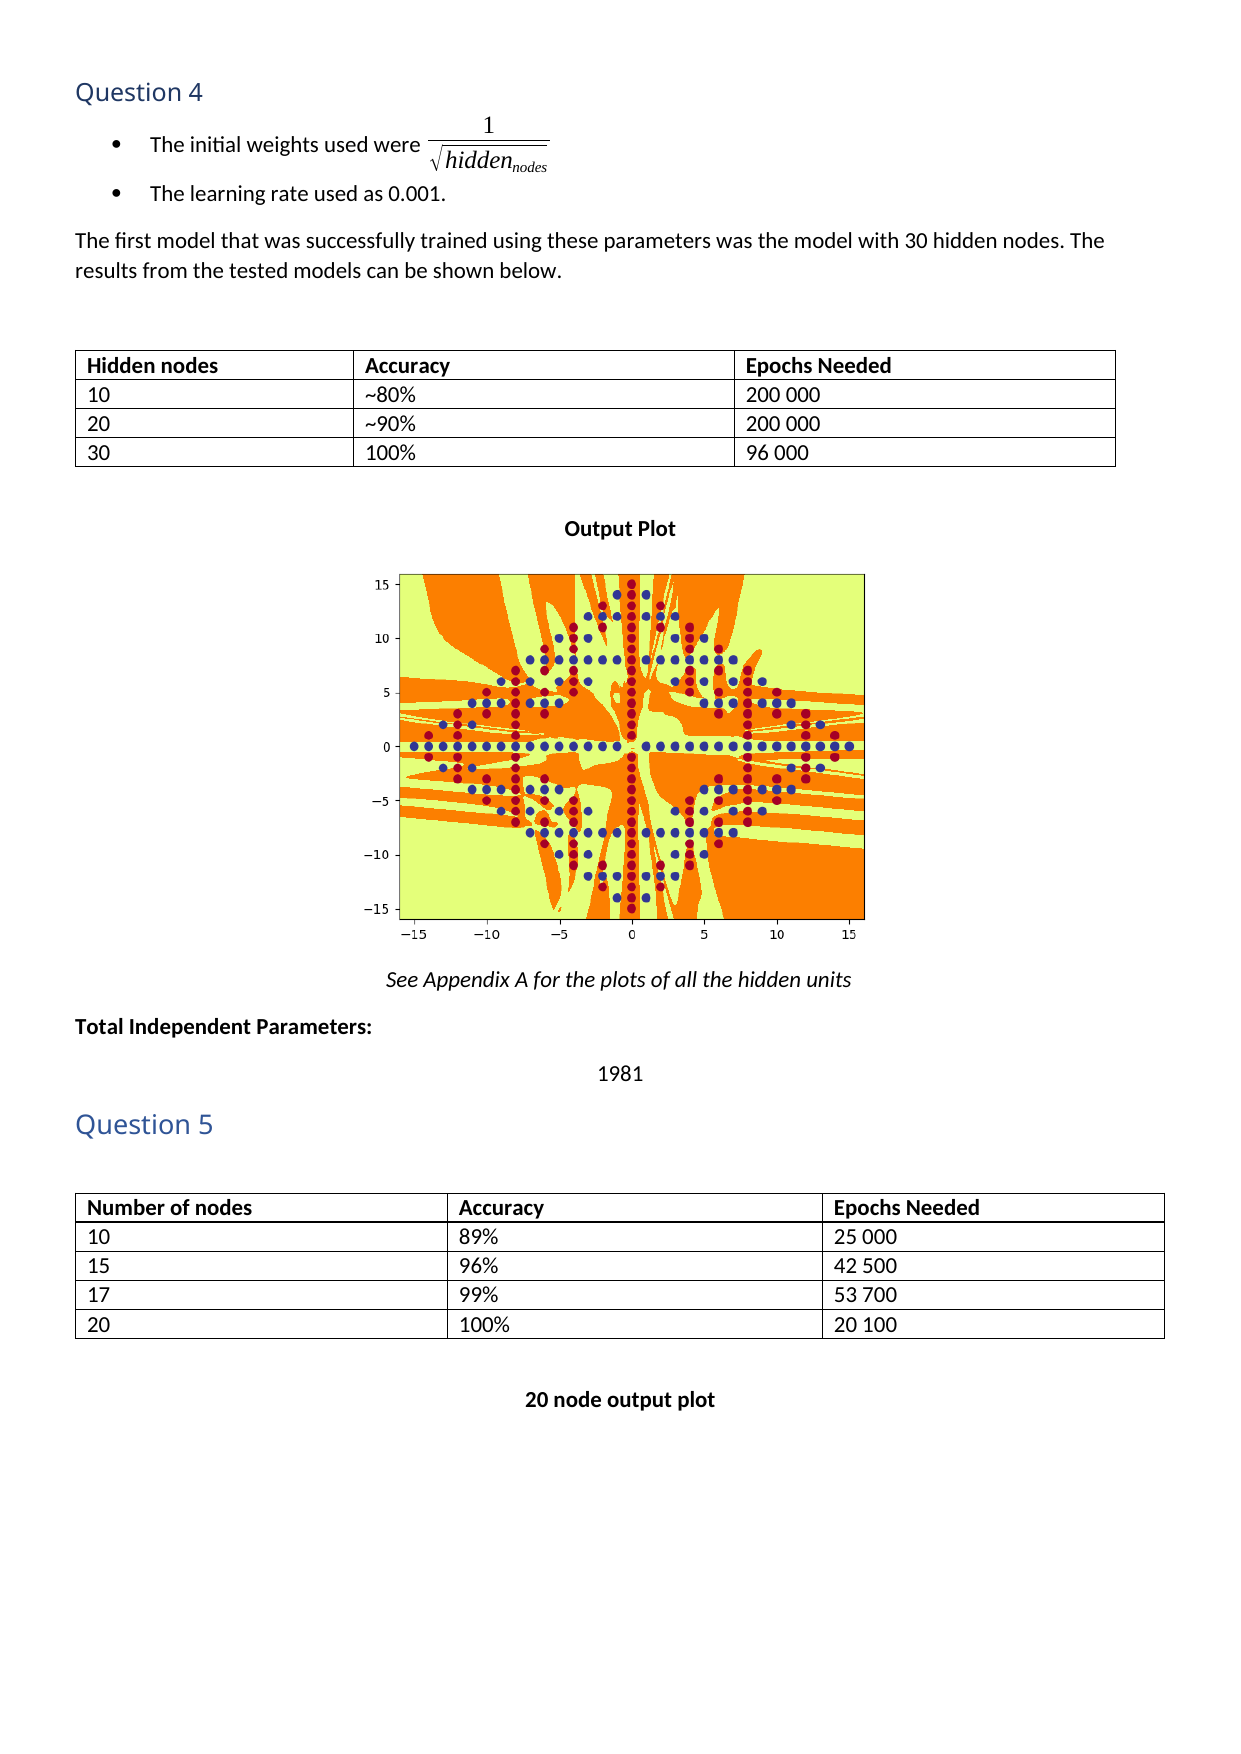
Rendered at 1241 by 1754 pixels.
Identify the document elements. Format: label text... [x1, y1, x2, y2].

table_header Accuracy [448, 1194, 822, 1221]
table_cell 96% [448, 1252, 822, 1279]
table_header Hidden nodes [76, 351, 353, 379]
subtitle Question 5 [75, 1106, 1165, 1143]
text See Appendix A for the plots of all the hidden units [75, 965, 1165, 993]
table_cell 25 000 [823, 1223, 1164, 1251]
picture [356, 560, 884, 947]
table_cell 100% [448, 1310, 822, 1338]
text The first model that was successfully trained using these parameters was the model with 30 hidden nodes. The results from the tested models can be shown below. [75, 226, 1165, 284]
text Output Plot [75, 514, 1165, 542]
table_cell 30 [76, 438, 353, 466]
text 1981 [75, 1059, 1165, 1087]
table_cell 89% [448, 1223, 822, 1251]
table_cell 10 [76, 1223, 447, 1251]
list The learning rate used as 0.001. [112, 179, 1165, 207]
table_cell 100% [354, 438, 734, 466]
table_cell 20 [76, 1310, 447, 1338]
table_cell 17 [76, 1281, 447, 1309]
text Total Independent Parameters: [75, 1012, 1165, 1040]
table_cell 99% [448, 1281, 822, 1309]
list The initial weights used were [112, 112, 1165, 177]
table_cell 53 700 [823, 1281, 1164, 1309]
table_cell 10 [76, 380, 353, 408]
table_cell 42 500 [823, 1252, 1164, 1279]
text 20 node output plot [75, 1386, 1165, 1414]
subtitle Question 4 [75, 75, 1165, 109]
table_cell 96 000 [735, 438, 1115, 466]
table_cell 200 000 [735, 409, 1115, 437]
table_cell ~90% [354, 409, 734, 437]
table_cell 20 100 [823, 1310, 1164, 1338]
table_header Accuracy [354, 351, 734, 379]
table_header Epochs Needed [823, 1194, 1164, 1221]
table_cell 20 [76, 409, 353, 437]
table_header Epochs Needed [735, 351, 1115, 379]
table_cell 200 000 [735, 380, 1115, 408]
table_cell 15 [76, 1252, 447, 1279]
table_header Number of nodes [76, 1194, 447, 1221]
table_cell ~80% [354, 380, 734, 408]
